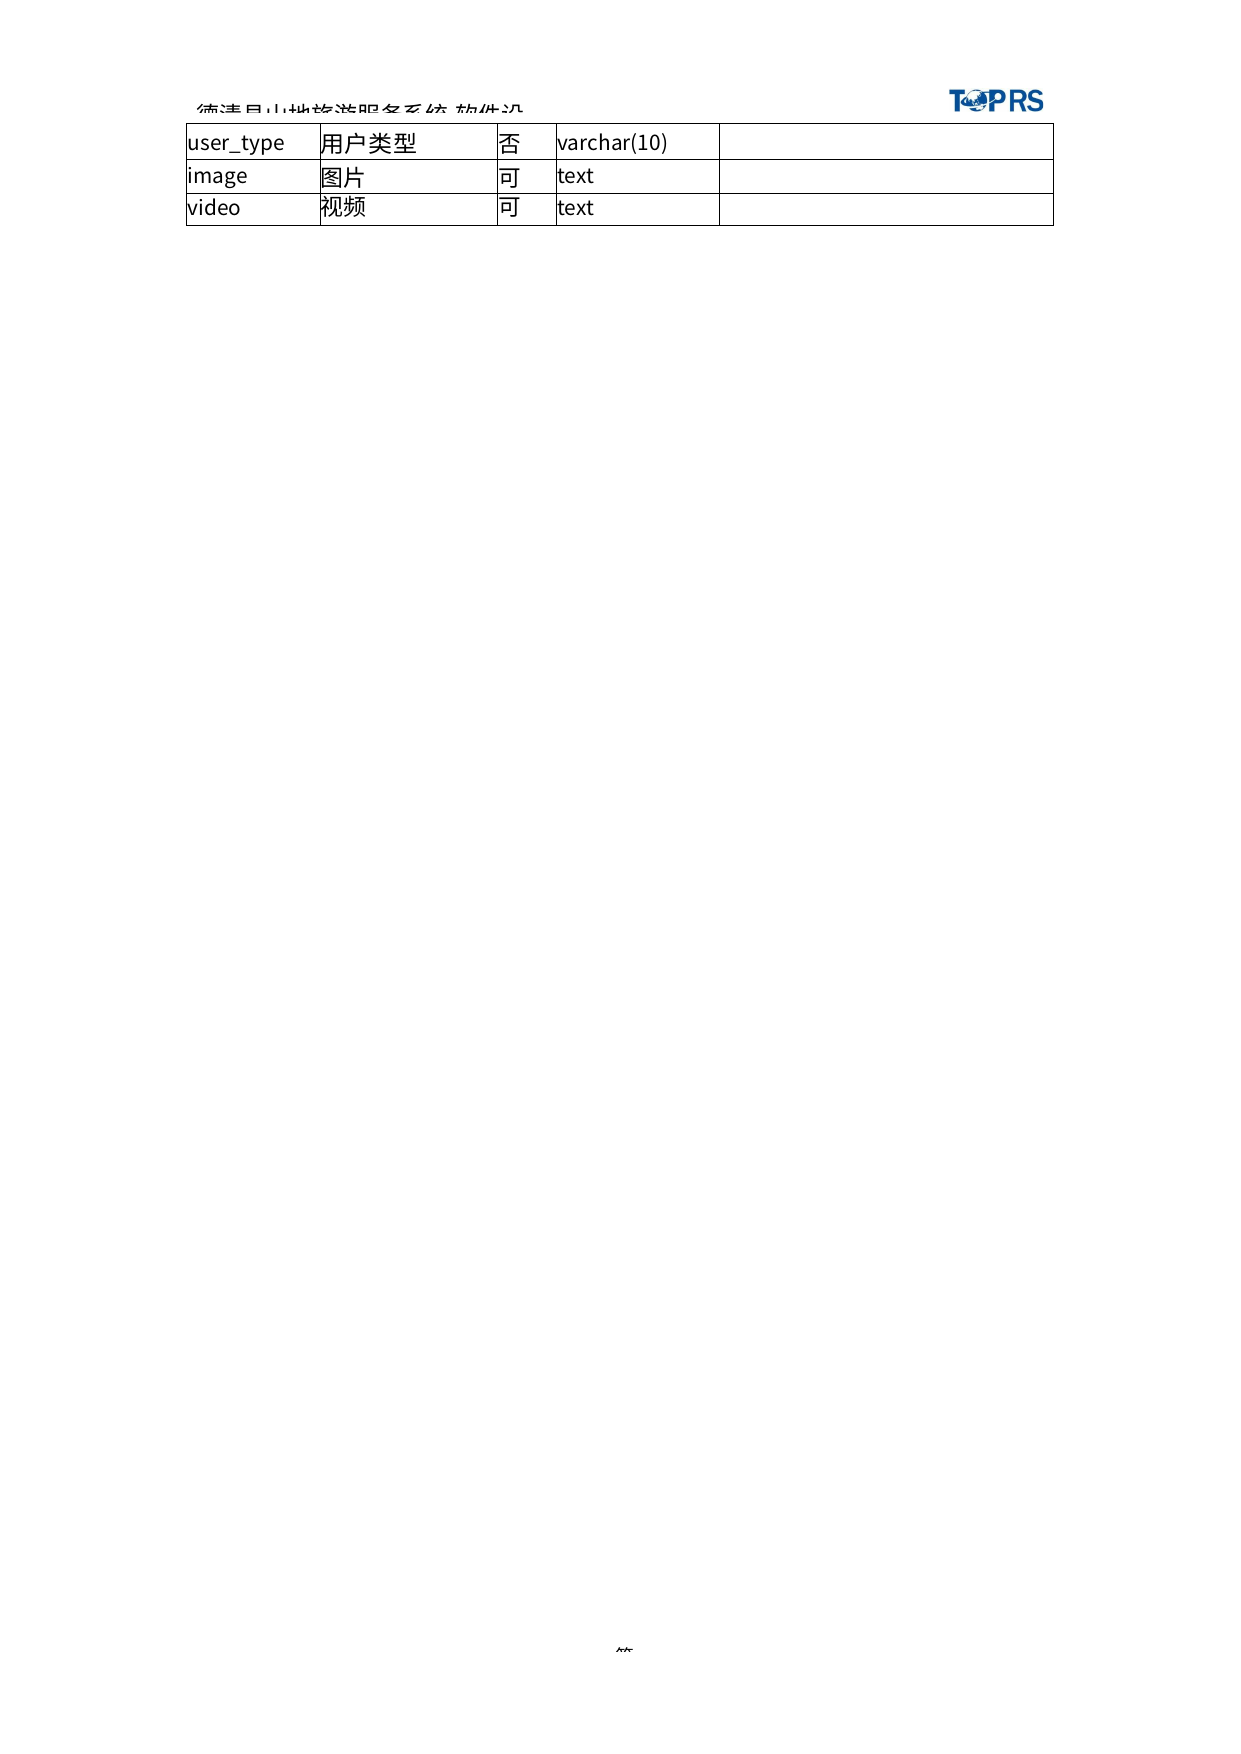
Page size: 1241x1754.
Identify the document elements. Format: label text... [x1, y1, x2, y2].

table_cell [720, 160, 1053, 193]
table_cell user_type [187, 124, 320, 159]
table_cell [720, 124, 1053, 159]
table_cell text [557, 194, 719, 225]
table_cell 视频 [321, 194, 497, 225]
table_cell 用户类型 [321, 124, 497, 159]
table_cell [720, 194, 1053, 225]
table_cell 可 [498, 194, 556, 225]
table_cell 否 [498, 124, 556, 159]
table_cell 图片 [321, 160, 497, 193]
table_cell text [557, 160, 719, 193]
table_cell 可 [498, 160, 556, 193]
table_cell video [187, 194, 320, 225]
picture [948, 88, 1044, 112]
table_cell image [187, 160, 320, 193]
table_cell varchar(10) [557, 124, 719, 159]
